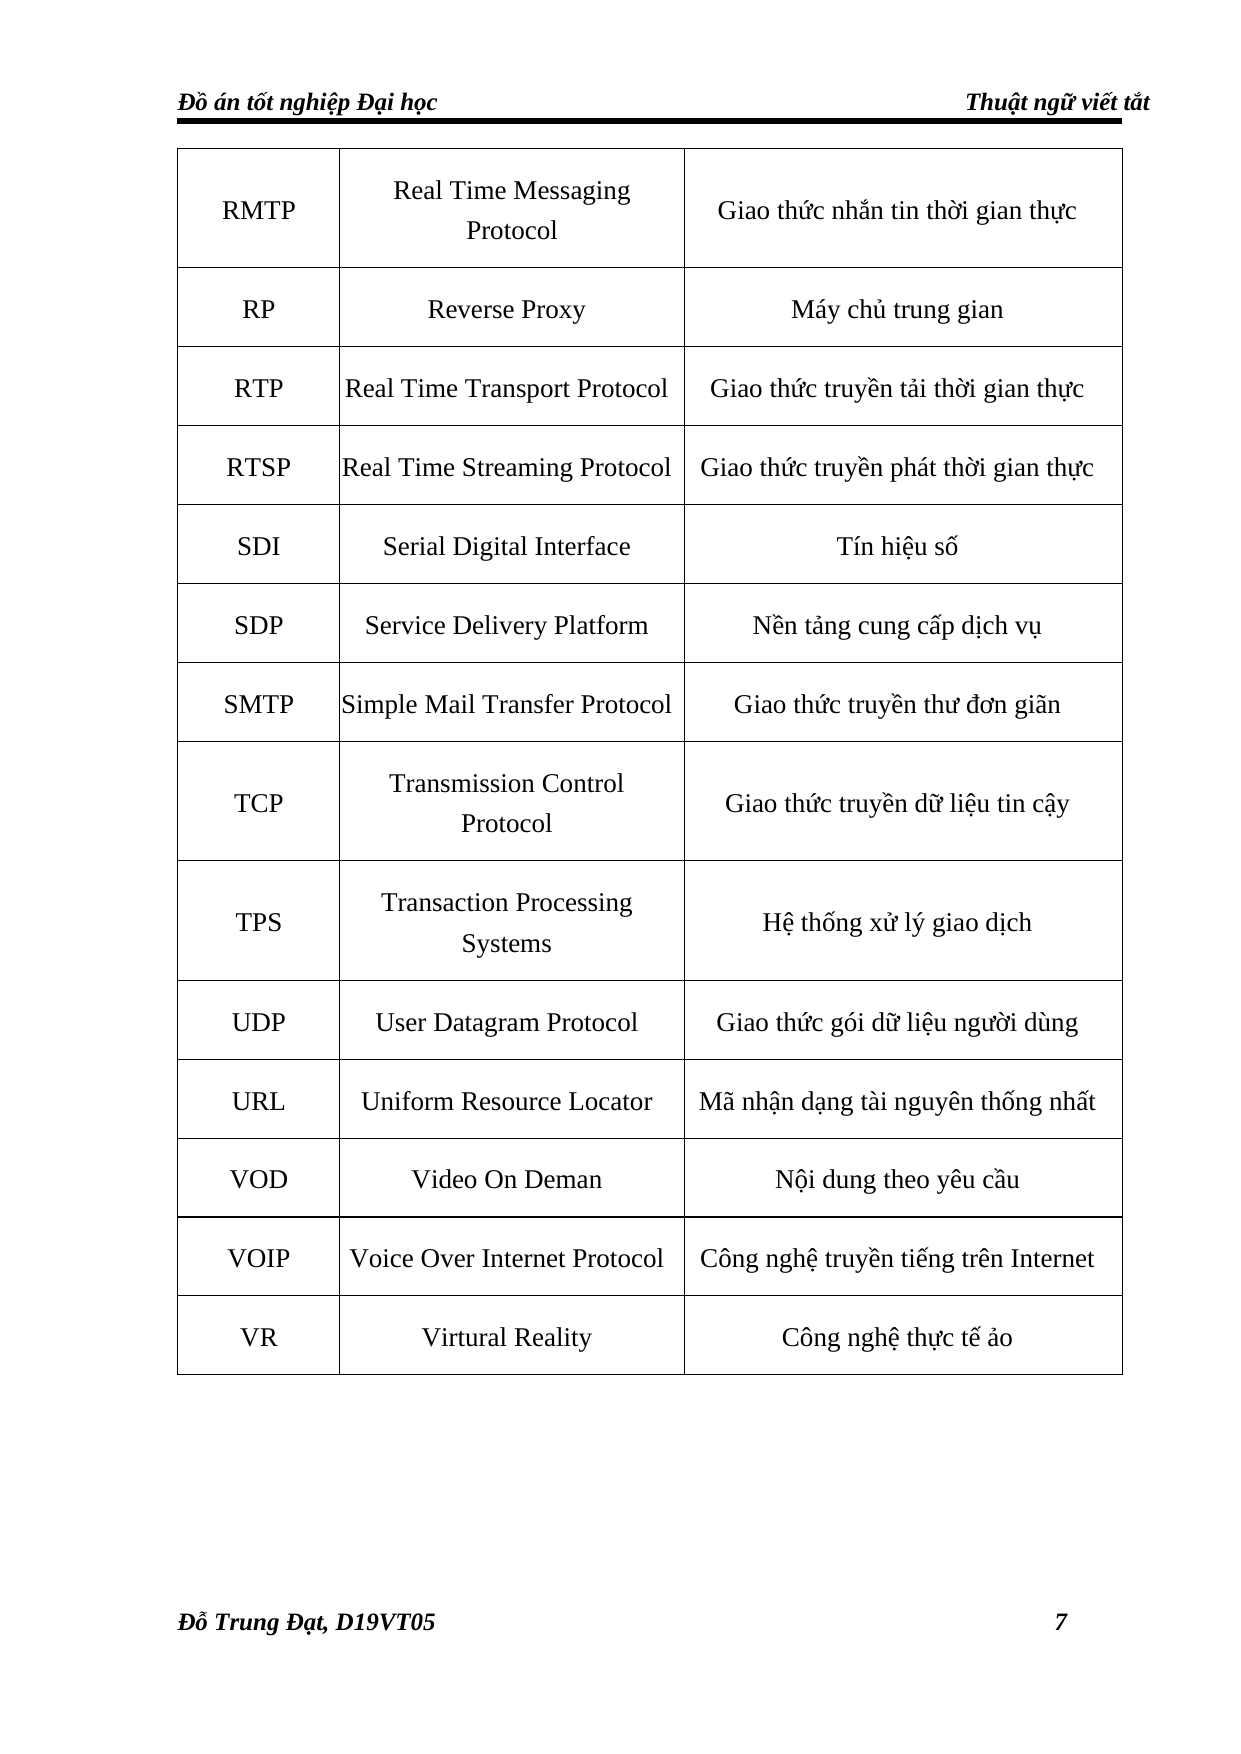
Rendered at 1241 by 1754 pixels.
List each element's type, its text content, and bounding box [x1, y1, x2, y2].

table_cell UDP [178, 981, 339, 1058]
table_cell Công nghệ thực tế ảo [685, 1296, 1122, 1374]
table_cell Giao thức nhắn tin thời gian thực [685, 149, 1122, 267]
table_cell Simple Mail Transfer Protocol [340, 663, 684, 741]
table_cell VOD [178, 1139, 339, 1216]
table_cell Tín hiệu số [685, 505, 1122, 583]
table_cell Transmission Control Protocol [340, 742, 684, 860]
table_cell VOIP [178, 1218, 339, 1295]
table_cell Giao thức truyền tải thời gian thực [685, 347, 1122, 425]
table_cell Reverse Proxy [340, 268, 684, 346]
table_cell SDP [178, 584, 339, 662]
table_cell TCP [178, 742, 339, 860]
table_cell Service Delivery Platform [340, 584, 684, 662]
table_cell Hệ thống xử lý giao dịch [685, 861, 1122, 979]
table_cell Mã nhận dạng tài nguyên thống nhất [685, 1060, 1122, 1137]
table_cell Nội dung theo yêu cầu [685, 1139, 1122, 1216]
table_cell TPS [178, 861, 339, 979]
table_cell Máy chủ trung gian [685, 268, 1122, 346]
table_cell Voice Over Internet Protocol [340, 1218, 684, 1295]
table_cell Virtural Reality [340, 1296, 684, 1374]
table_cell Nền tảng cung cấp dịch vụ [685, 584, 1122, 662]
table_cell Giao thức truyền dữ liệu tin cậy [685, 742, 1122, 860]
table_cell Uniform Resource Locator [340, 1060, 684, 1137]
table_cell Giao thức gói dữ liệu người dùng [685, 981, 1122, 1058]
table_cell User Datagram Protocol [340, 981, 684, 1058]
table_cell Video On Deman [340, 1139, 684, 1216]
table_cell Real Time Messaging Protocol [340, 149, 684, 267]
table_cell URL [178, 1060, 339, 1137]
table_cell RP [178, 268, 339, 346]
table_cell Serial Digital Interface [340, 505, 684, 583]
table_cell Real Time Streaming Protocol [340, 426, 684, 504]
table_cell Giao thức truyền phát thời gian thực [685, 426, 1122, 504]
table_cell Giao thức truyền thư đơn giãn [685, 663, 1122, 741]
table_cell Công nghệ truyền tiếng trên Internet [685, 1218, 1122, 1295]
table_cell Transaction Processing Systems [340, 861, 684, 979]
table_cell SMTP [178, 663, 339, 741]
table_cell Real Time Transport Protocol [340, 347, 684, 425]
table_cell VR [178, 1296, 339, 1374]
table_cell SDI [178, 505, 339, 583]
table_cell RMTP [178, 149, 339, 267]
table_cell RTP [178, 347, 339, 425]
table_cell RTSP [178, 426, 339, 504]
